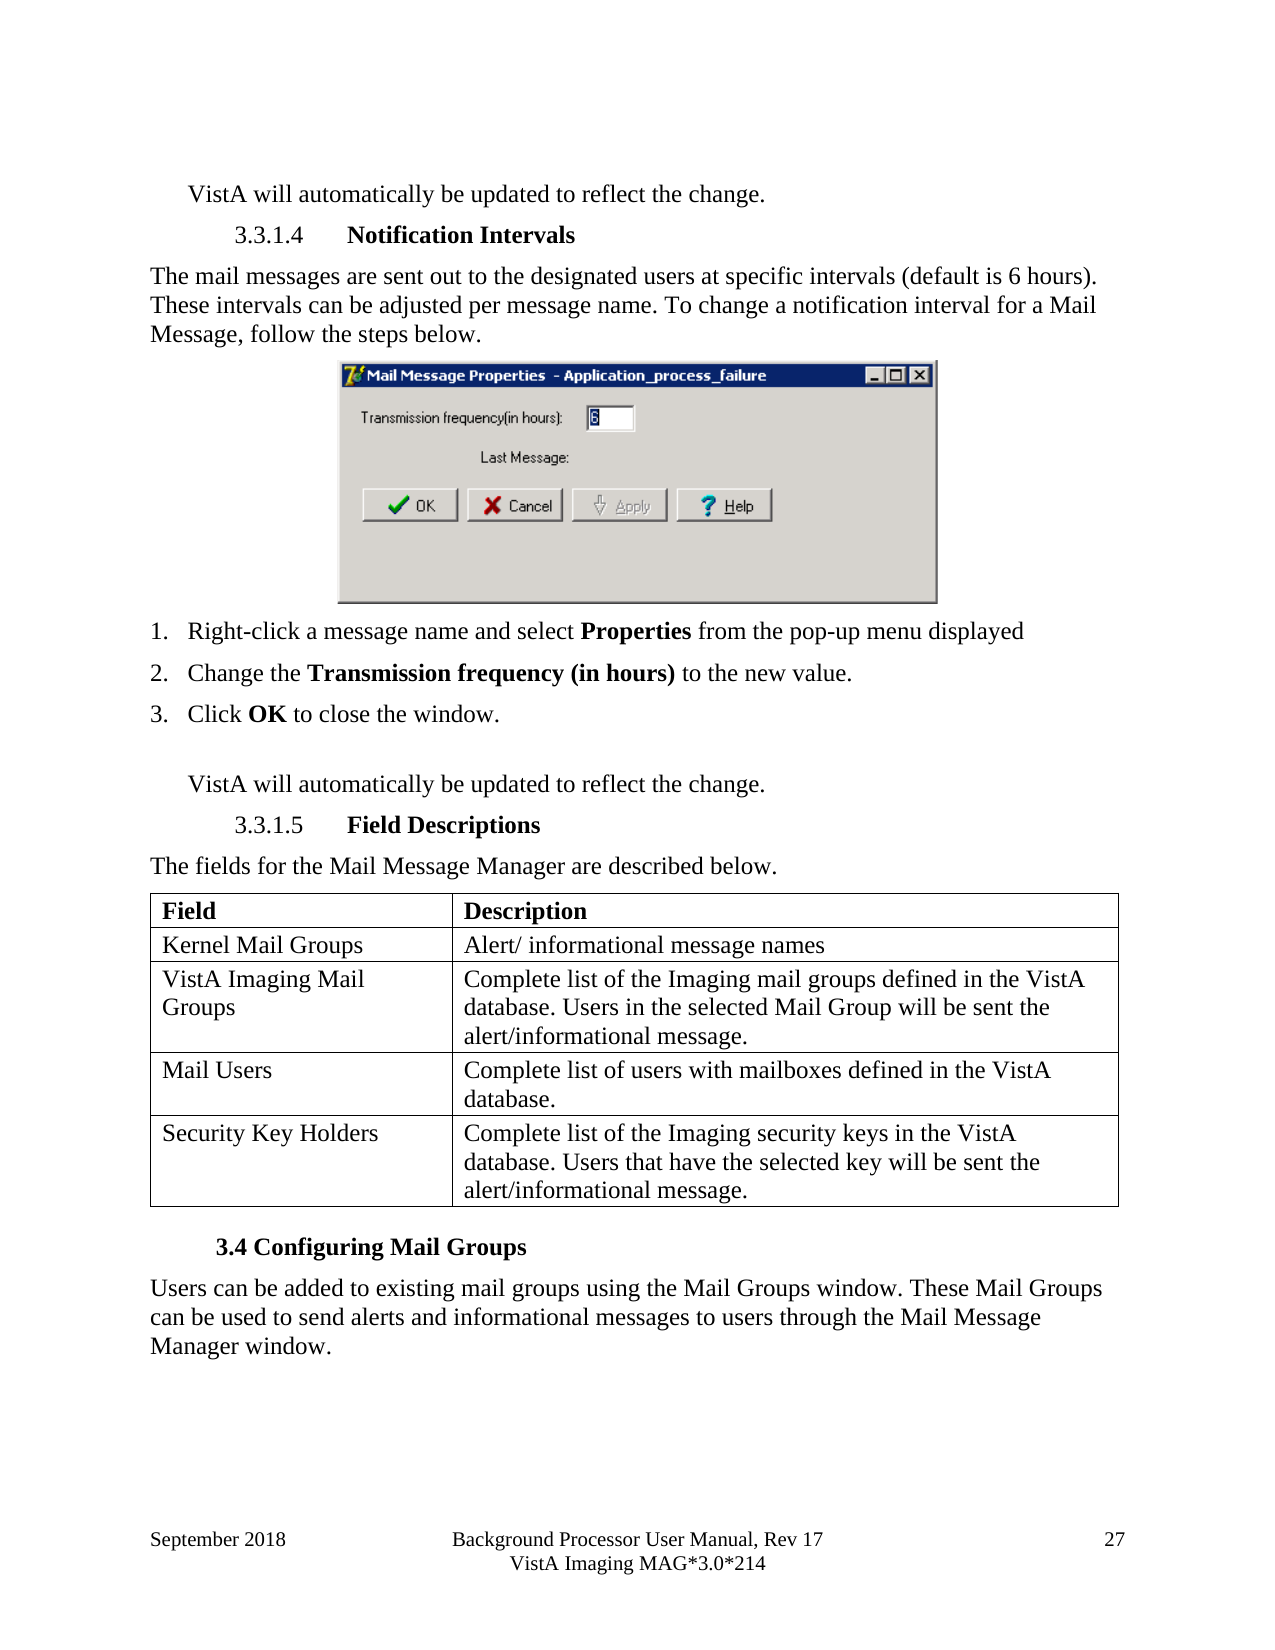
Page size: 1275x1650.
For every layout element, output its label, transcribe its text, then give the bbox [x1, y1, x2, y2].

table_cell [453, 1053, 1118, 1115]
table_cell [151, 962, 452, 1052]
list Right-click a message name and select Properties from the pop-up menu displayed [150, 616, 1125, 645]
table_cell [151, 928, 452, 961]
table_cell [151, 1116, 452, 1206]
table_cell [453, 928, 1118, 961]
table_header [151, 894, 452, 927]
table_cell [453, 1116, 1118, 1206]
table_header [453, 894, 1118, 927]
subtitle Field Descriptions [234, 810, 1125, 839]
text VistA will automatically be updated to reflect the change. [187, 150, 1125, 207]
list Change the Transmission frequency (in hours) to the new value. [150, 658, 1125, 686]
text The mail messages are sent out to the designated users at specific intervals (default is 6 hours). These intervals can be adjusted per message name. To change a notification interval for a Mail Message, follow the steps below. [150, 261, 1125, 347]
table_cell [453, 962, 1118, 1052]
text Users can be added to existing mail groups using the Mail Groups window. These Mail Groups can be used to send alerts and informational messages to users through the Mail Message Manager window. [150, 1273, 1125, 1360]
picture [337, 360, 938, 604]
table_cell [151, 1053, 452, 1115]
subtitle Notification Intervals [234, 220, 1125, 249]
list Click OK to close the window. [150, 699, 1125, 728]
subtitle Configuring Mail Groups [216, 1232, 1125, 1261]
text The fields for the Mail Message Manager are described below. [150, 851, 1125, 880]
text VistA will automatically be updated to reflect the change. [187, 740, 1125, 798]
